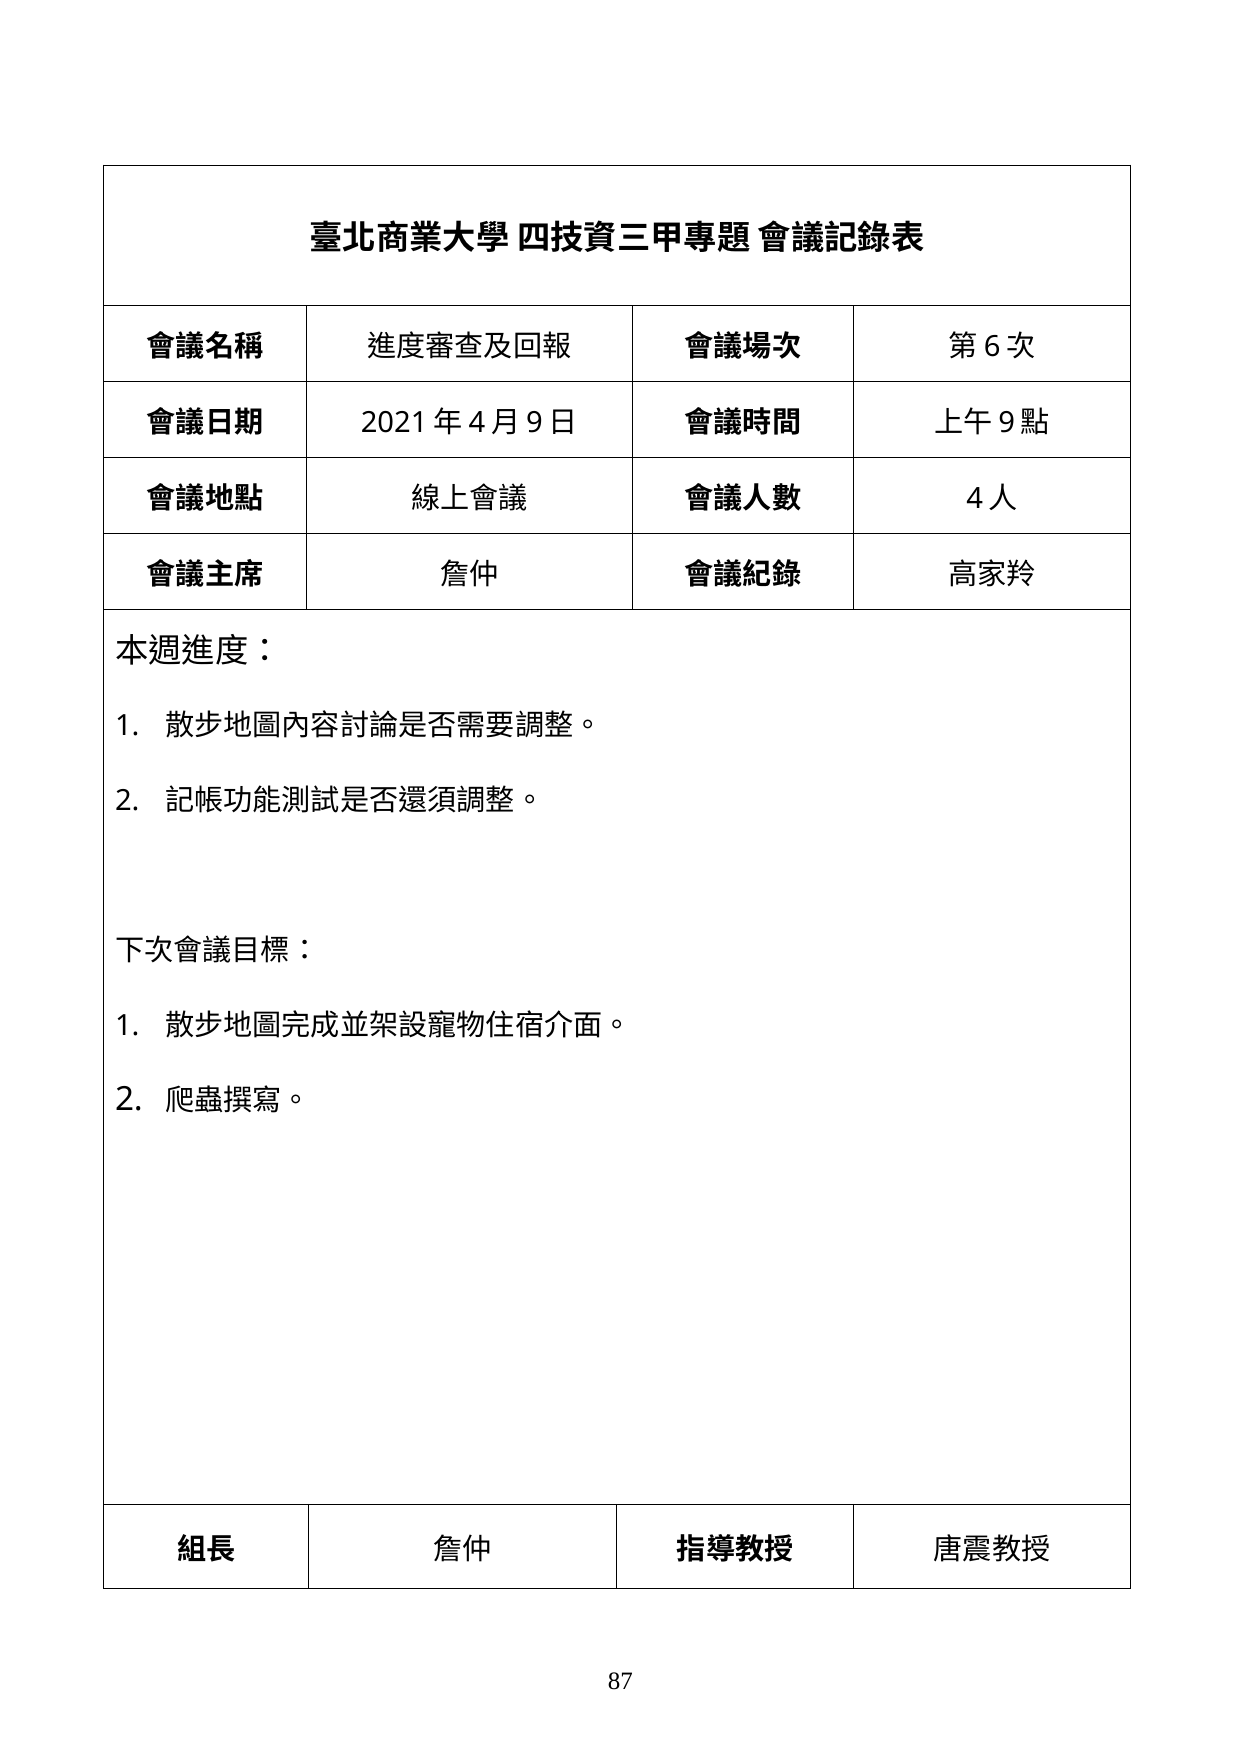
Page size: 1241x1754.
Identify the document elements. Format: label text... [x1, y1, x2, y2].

table_cell 本週進度： 散步地圖內容討論是否需要調整。 記帳功能測試是否還須調整。 下次會議目標： 散步地圖完成並架設寵物住宿介面。 爬蟲撰寫。 [104, 610, 1130, 1504]
table_cell 會議場次 [633, 306, 853, 381]
table_cell 會議名稱 [104, 306, 306, 381]
table_cell 詹仲 [307, 534, 632, 609]
table_cell 指導教授 [617, 1505, 853, 1588]
table_cell 詹仲 [309, 1505, 616, 1588]
table_cell 會議人數 [633, 458, 853, 533]
table_cell 會議時間 [633, 382, 853, 457]
table_cell 4人 [854, 458, 1130, 533]
table_cell 會議主席 [104, 534, 306, 609]
table_cell 會議地點 [104, 458, 306, 533]
table_cell 組長 [104, 1505, 308, 1588]
table_cell 會議紀錄 [633, 534, 853, 609]
table_cell 唐震教授 [854, 1505, 1130, 1588]
table_cell 上午9點 [854, 382, 1130, 457]
table_cell 進度審查及回報 [307, 306, 632, 381]
table_cell 第6次 [854, 306, 1130, 381]
table_cell 會議日期 [104, 382, 306, 457]
table_header 臺北商業大學 四技資三甲專題 會議記錄表 [104, 166, 1130, 305]
table_cell 線上會議 [307, 458, 632, 533]
table_cell 2021年4月9日 [307, 382, 632, 457]
table_cell 高家羚 [854, 534, 1130, 609]
